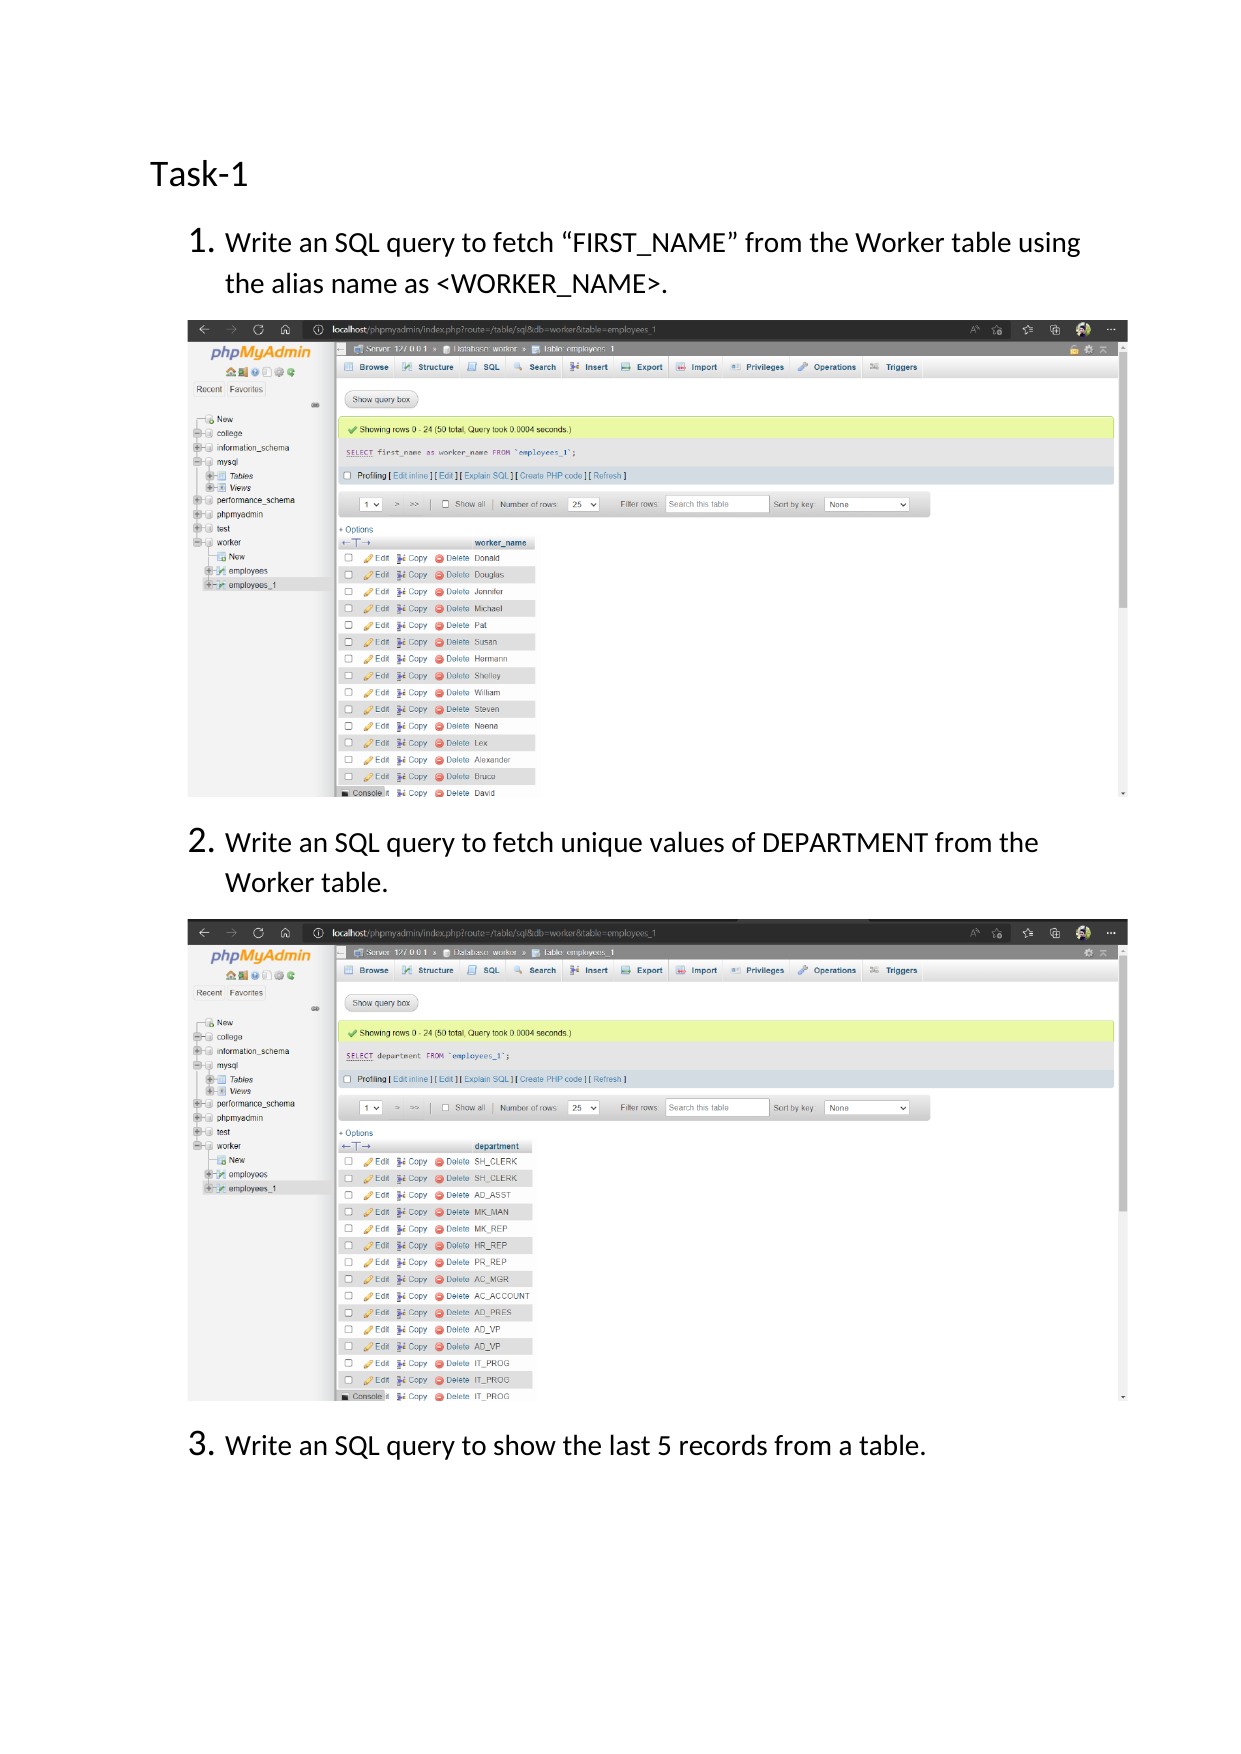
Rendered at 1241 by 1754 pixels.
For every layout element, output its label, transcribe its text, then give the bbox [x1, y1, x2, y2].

picture [187, 919, 1128, 1401]
list Write an SQL query to show the last 5 records from a table. [187, 1419, 1090, 1465]
picture [187, 320, 1128, 797]
list Write an SQL query to fetch unique values of DEPARTMENT from the Worker table. [187, 816, 1090, 900]
list Write an SQL query to fetch “FIRST_NAME” from the Worker table using the alias name as <WORKER_NAME>. [187, 216, 1090, 300]
text Task-1 [150, 150, 1090, 196]
